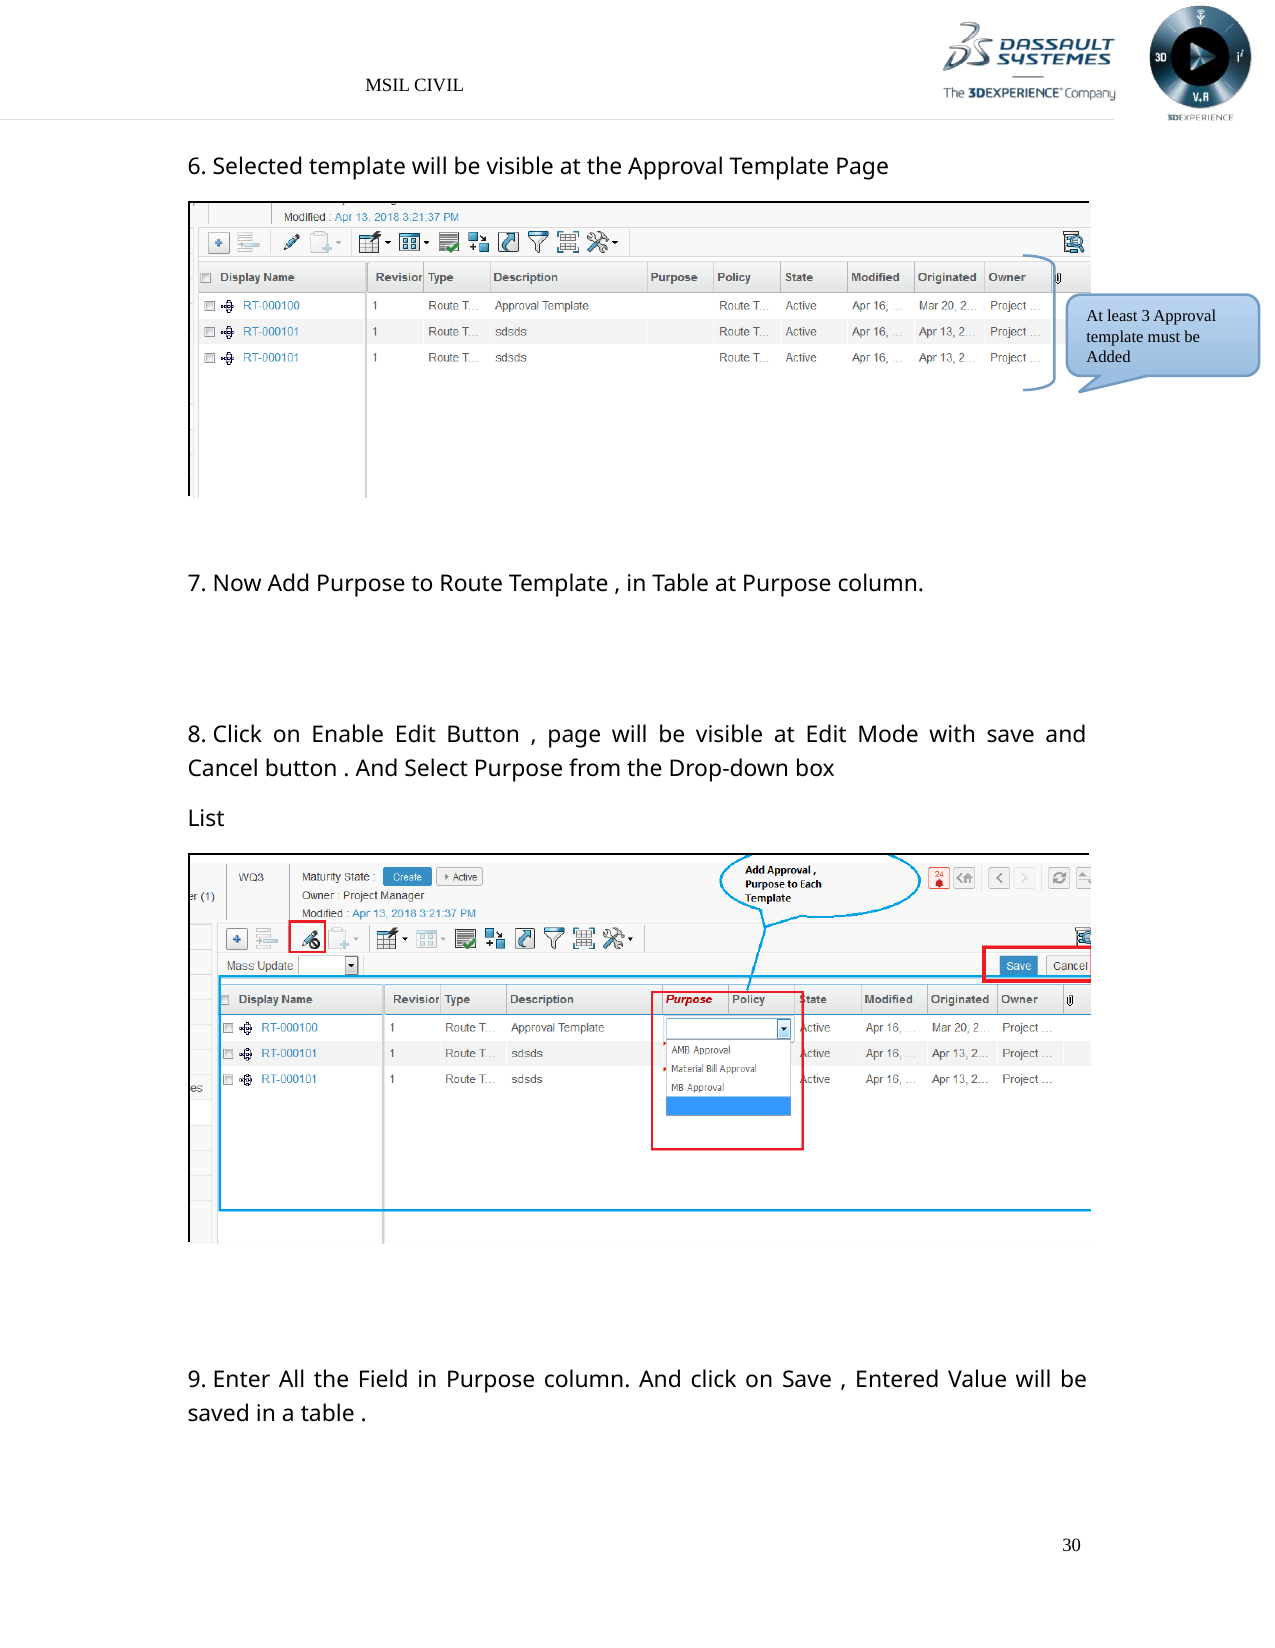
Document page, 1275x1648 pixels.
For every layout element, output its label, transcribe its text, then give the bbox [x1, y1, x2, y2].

picture [723, 855, 917, 924]
list Now Add Purpose to Route Template , in Table at Purpose column. [187, 567, 1088, 598]
picture [222, 855, 1091, 1208]
list Click on Enable Edit Button , page will be visible at Edit Mode with save and Cancel button . And Select Purpose from the Drop-down box [187, 718, 1088, 783]
picture [0, 1, 1254, 134]
list Selected template will be visible at the Approval Template Page [187, 150, 1088, 181]
text List [187, 802, 1088, 833]
picture [190, 855, 1091, 1244]
list Enter All the Field in Purpose column. And click on Save , Entered Value will be saved in a table . [187, 1363, 1088, 1428]
picture [190, 203, 1091, 498]
